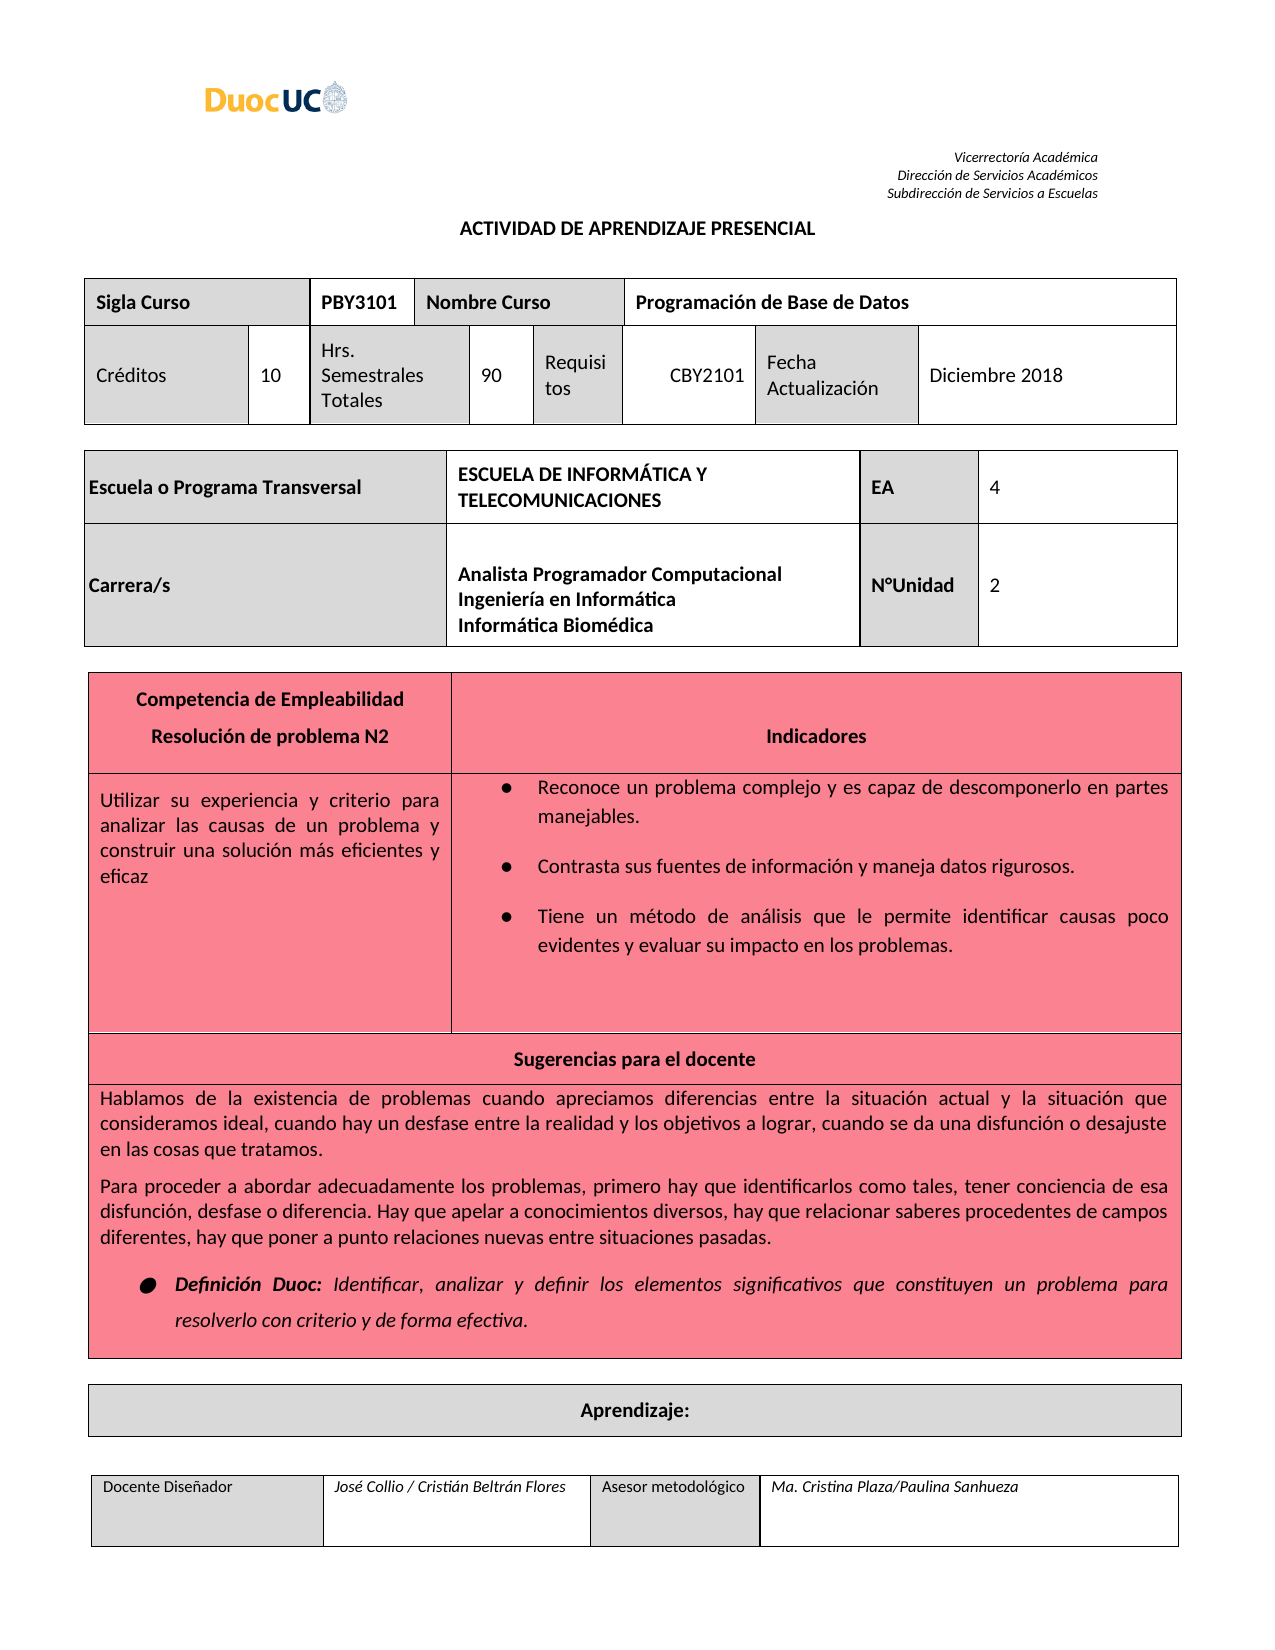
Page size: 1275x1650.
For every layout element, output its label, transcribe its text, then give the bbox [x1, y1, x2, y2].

table_header Sigla Curso [85, 279, 309, 325]
table_header 4 [979, 451, 1177, 523]
table_cell Utilizar su experiencia y criterio para analizar las causas de un problema y construir una solución más eficientes y eficaz [89, 774, 451, 1032]
table_cell 90 [470, 326, 533, 423]
table_cell N°Unidad [861, 524, 978, 646]
table_cell Carrera/s [85, 524, 446, 646]
picture [198, 78, 352, 116]
table_cell Fecha Actualización [756, 326, 918, 423]
table_header PBY3101 [311, 279, 414, 325]
table_cell 2 [979, 524, 1177, 646]
table_cell Sugerencias para el docente [89, 1034, 1181, 1084]
table_header Programación de Base de Datos [625, 279, 1176, 325]
table_cell CBY2101 [623, 326, 755, 423]
table_header Competencia de Empleabilidad Resolución de problema N2 [89, 673, 451, 773]
table_header Nombre Curso [415, 279, 624, 325]
table_cell Hablamos de la existencia de problemas cuando apreciamos diferencias entre la situación actual y la situación que consideramos ideal, cuando hay un desfase entre la realidad y los objetivos a lograr, cuando se da una disfunción o desajuste en las cosas que tratamos. Para proceder a abordar adecuadamente los problemas, primero hay que identificarlos como tales, tener conciencia de esa disfunción, desfase o diferencia. Hay que apelar a conocimientos diversos, hay que relacionar saberes procedentes de campos diferentes, hay que poner a punto relaciones nuevas entre situaciones pasadas. Definición Duoc: Identificar, analizar y definir los elementos significativos que constituyen un problema para resolverlo con criterio y de forma efectiva. [89, 1085, 1181, 1358]
table_cell Analista Programador Computacional Ingeniería en Informática Informática Biomédica [447, 524, 859, 646]
table_header ESCUELA DE INFORMÁTICA Y TELECOMUNICACIONES [447, 451, 859, 523]
table_cell 10 [249, 326, 309, 423]
table_cell Reconoce un problema complejo y es capaz de descomponerlo en partes manejables. Contrasta sus fuentes de información y maneja datos rigurosos. Tiene un método de análisis que le permite identificar causas poco evidentes y evaluar su impacto en los problemas. [452, 774, 1181, 1032]
table_header Escuela o Programa Transversal [85, 451, 446, 523]
table_cell Hrs. Semestrales Totales [311, 326, 469, 423]
table_cell Requisitos [534, 326, 622, 423]
text ACTIVIDAD DE APRENDIZAJE PRESENCIAL [177, 215, 1098, 240]
table_header EA [861, 451, 978, 523]
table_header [89, 1385, 1181, 1436]
table_header Indicadores [452, 673, 1181, 773]
table_cell Créditos [85, 326, 248, 423]
table_cell Diciembre 2018 [919, 326, 1176, 423]
